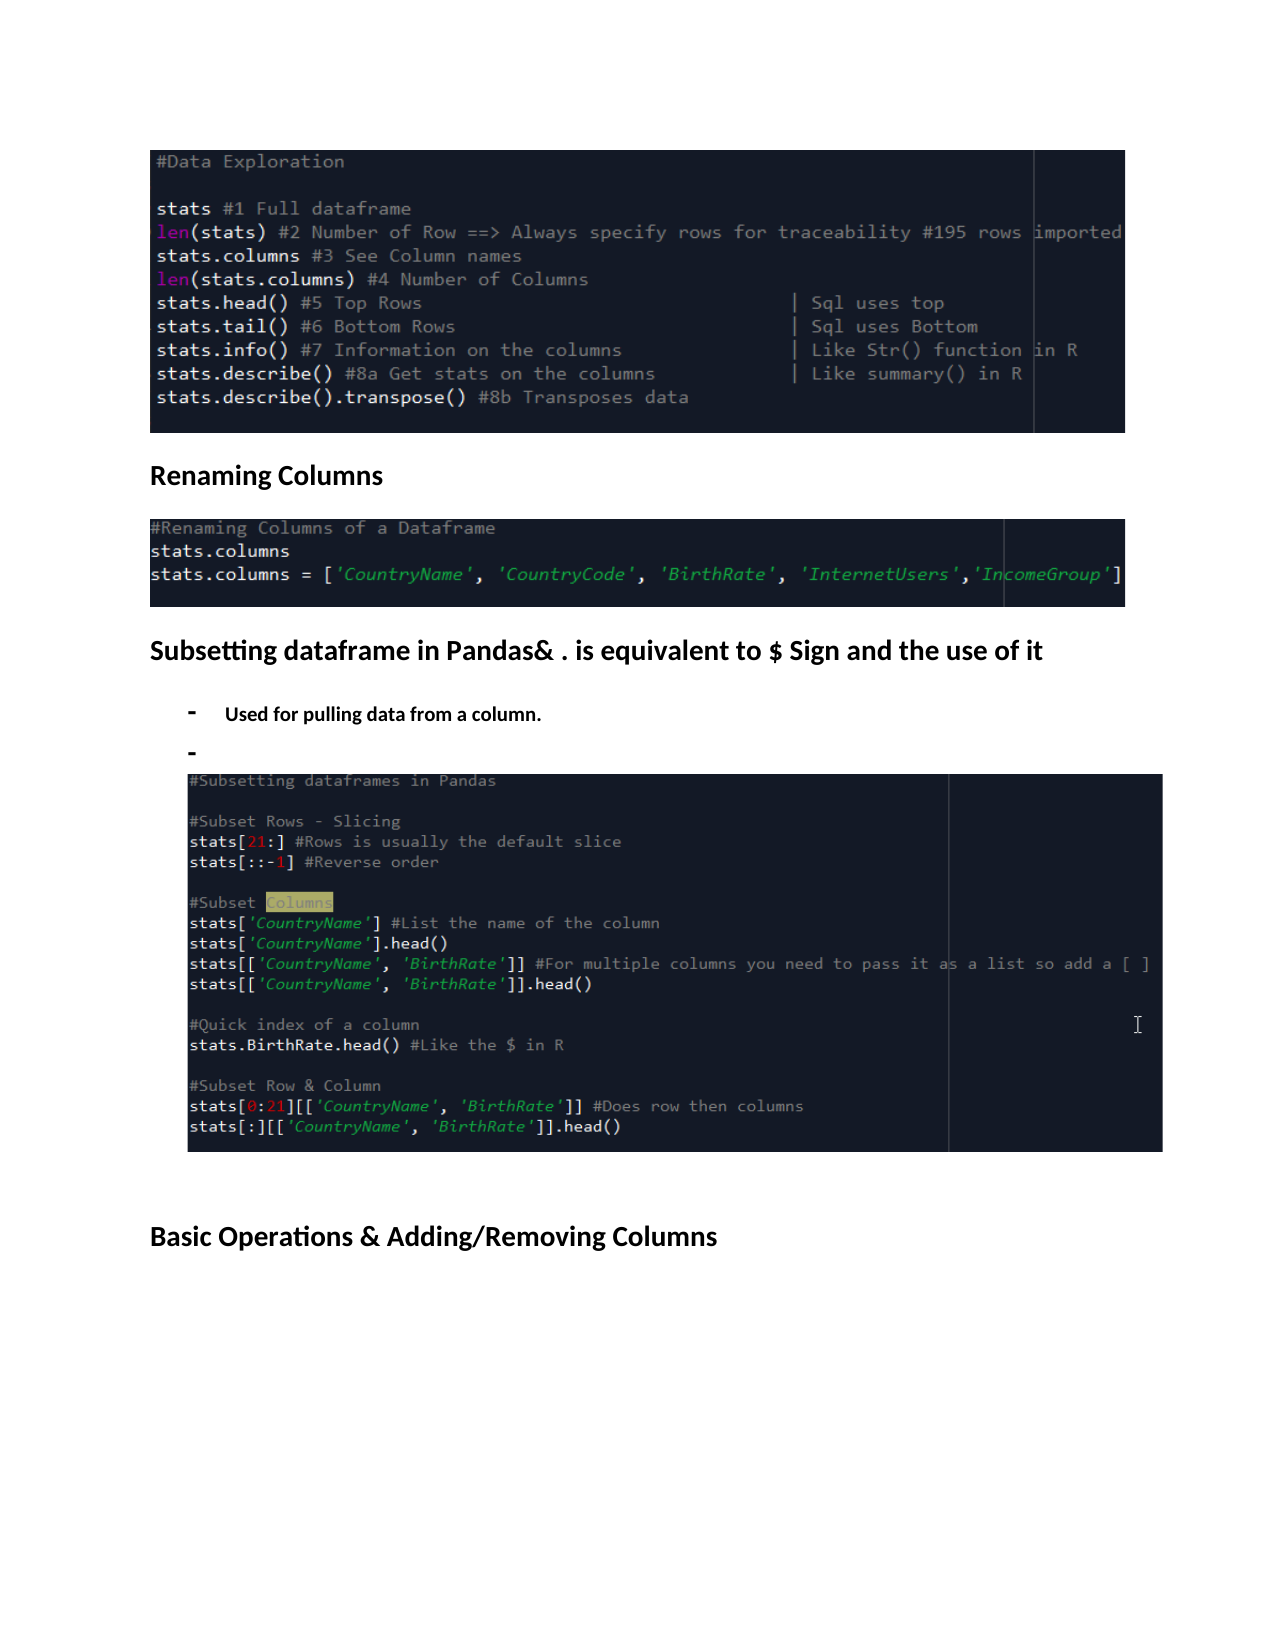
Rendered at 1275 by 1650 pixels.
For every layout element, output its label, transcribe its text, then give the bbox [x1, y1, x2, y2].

text Basic Operations & Adding/Removing Columns [150, 1218, 1125, 1253]
text Renaming Columns [150, 457, 1125, 493]
text Subsetting dataframe in Pandas& . is equivalent to $ Sign and the use of it [150, 632, 1125, 667]
picture [187, 774, 1163, 1152]
list Used for pulling data from a column. [187, 693, 1125, 729]
picture [150, 150, 1125, 433]
picture [150, 519, 1125, 607]
